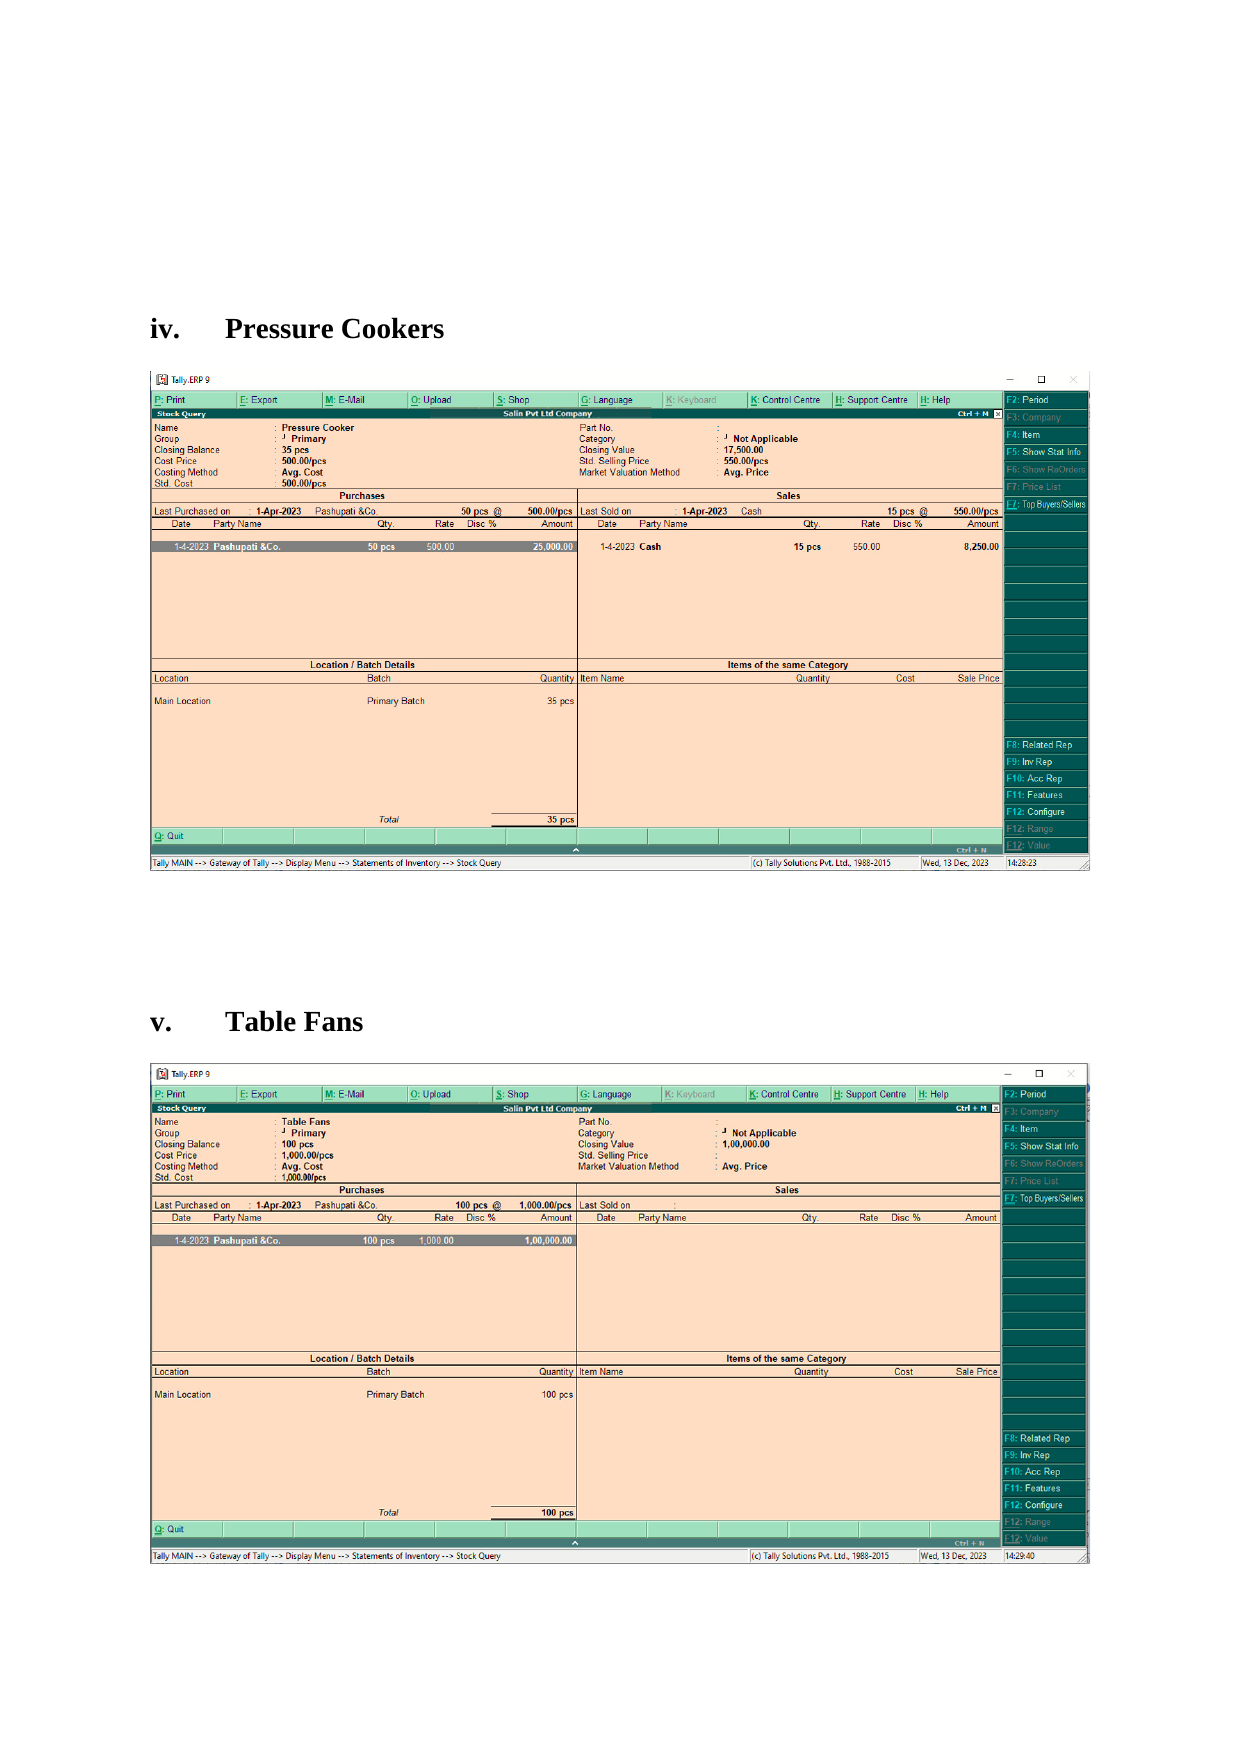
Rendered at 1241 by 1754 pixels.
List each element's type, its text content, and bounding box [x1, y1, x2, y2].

list Pressure Cookers [150, 312, 1090, 345]
picture [150, 1063, 1091, 1564]
picture [150, 371, 1091, 871]
list Table Fans [150, 1004, 1090, 1038]
